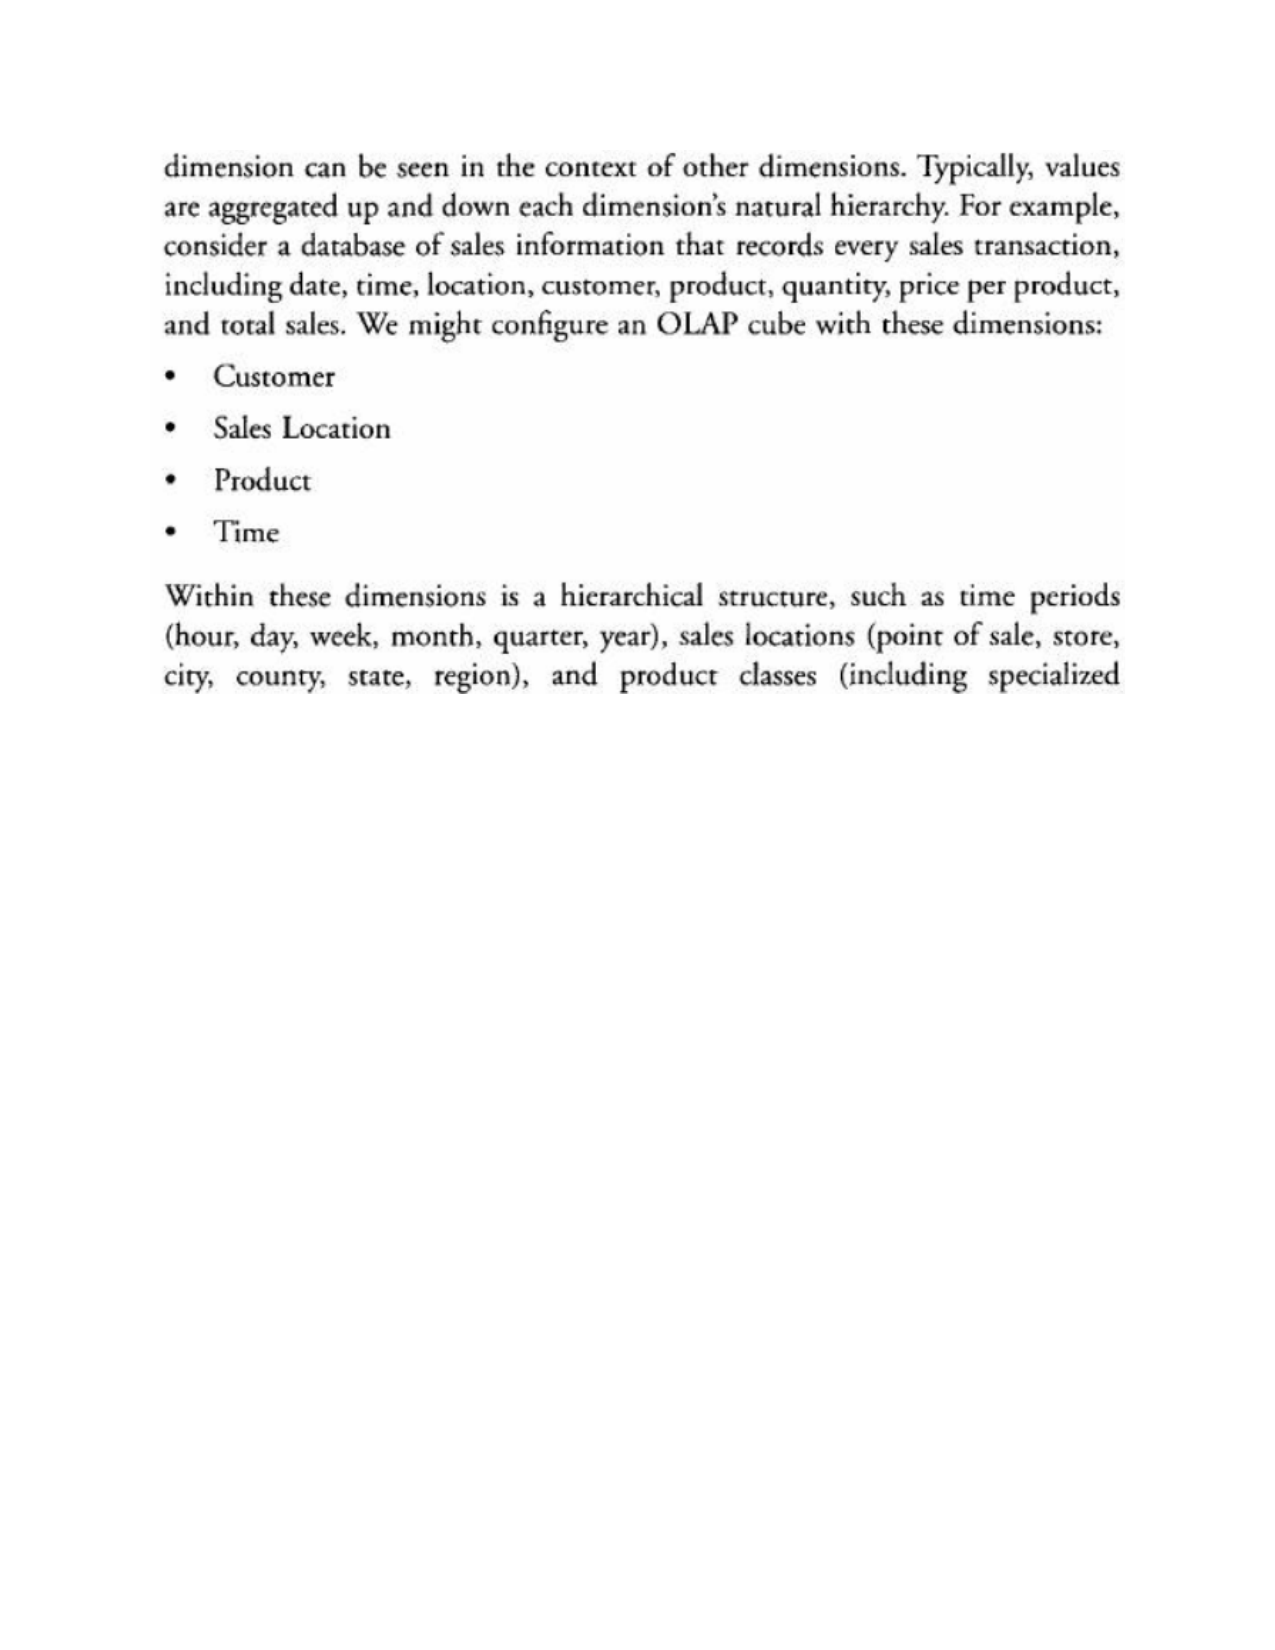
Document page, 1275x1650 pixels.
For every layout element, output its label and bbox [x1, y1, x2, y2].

picture [150, 150, 1125, 694]
